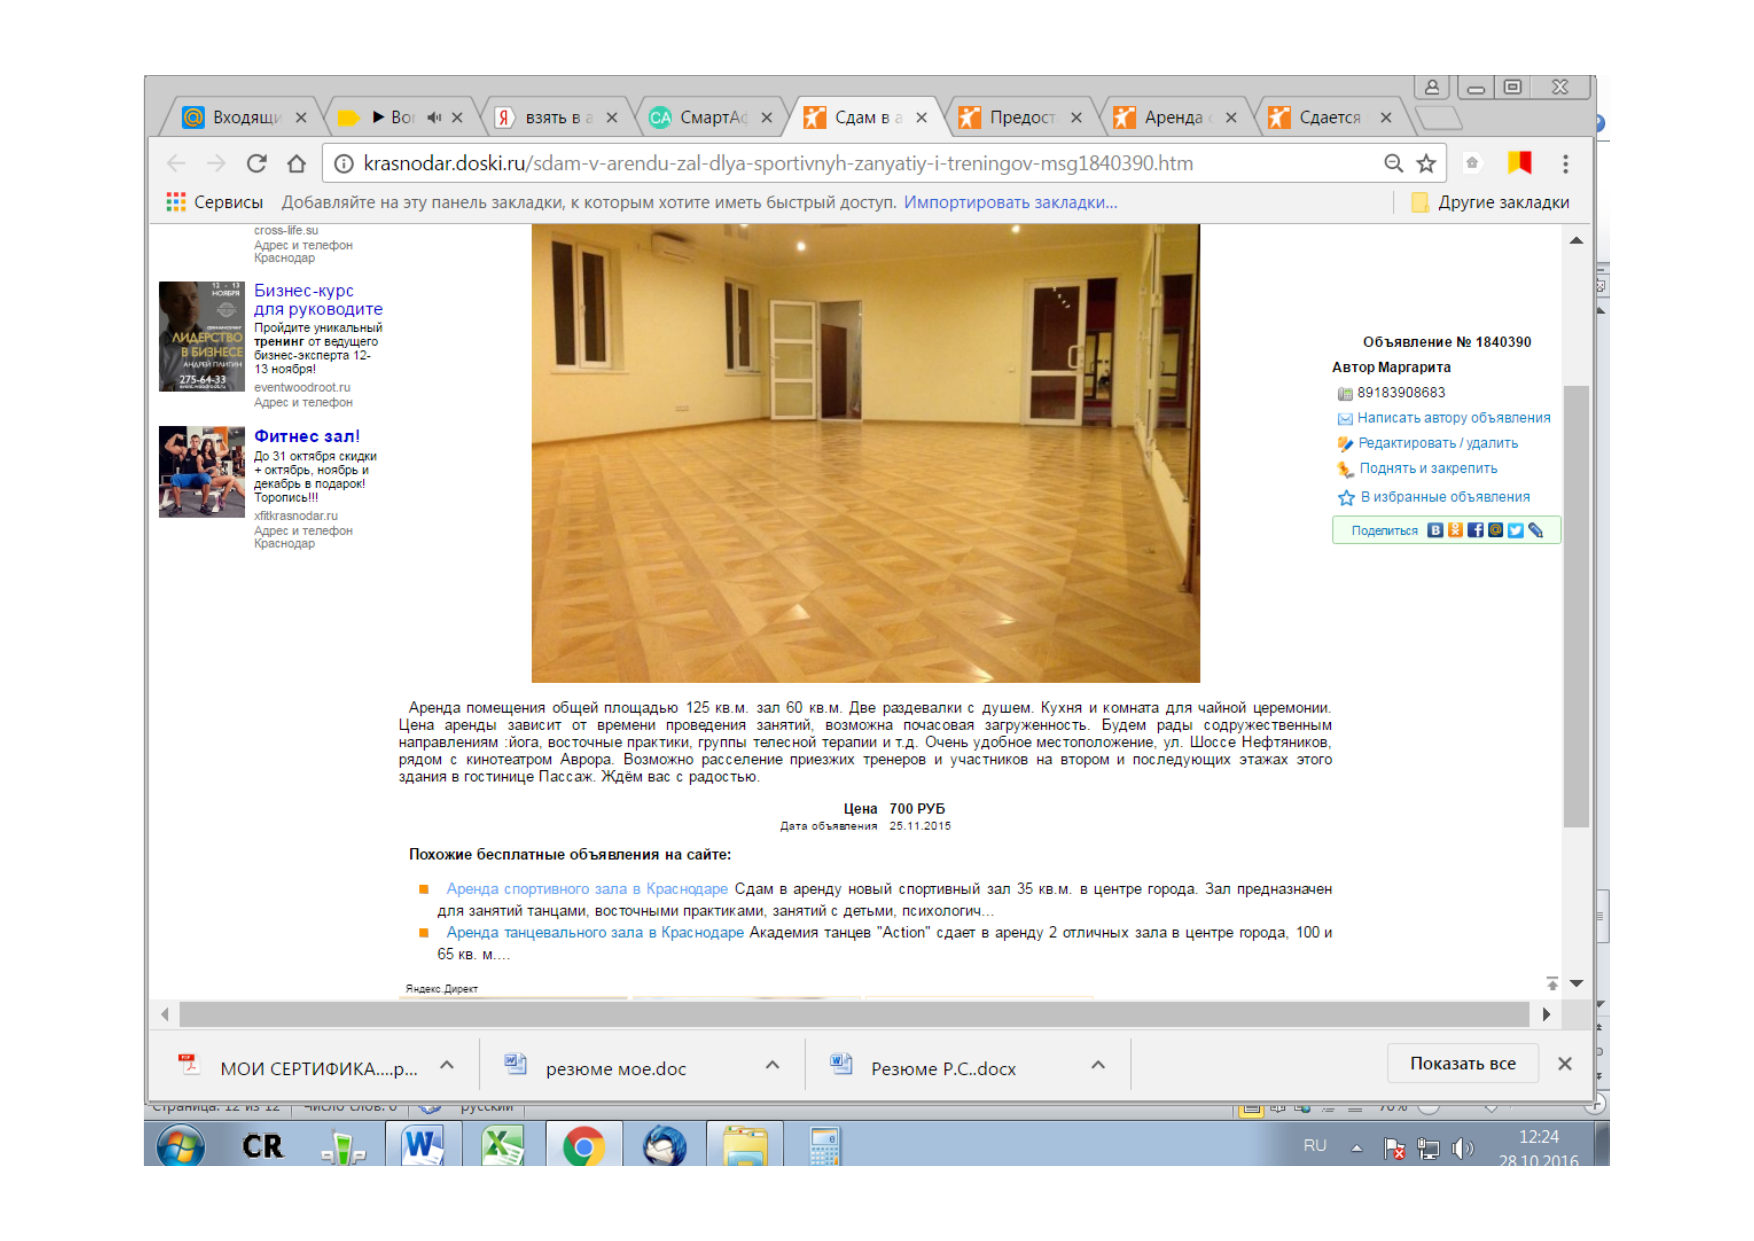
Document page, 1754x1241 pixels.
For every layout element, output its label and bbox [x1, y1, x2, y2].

picture [143, 75, 1610, 1166]
